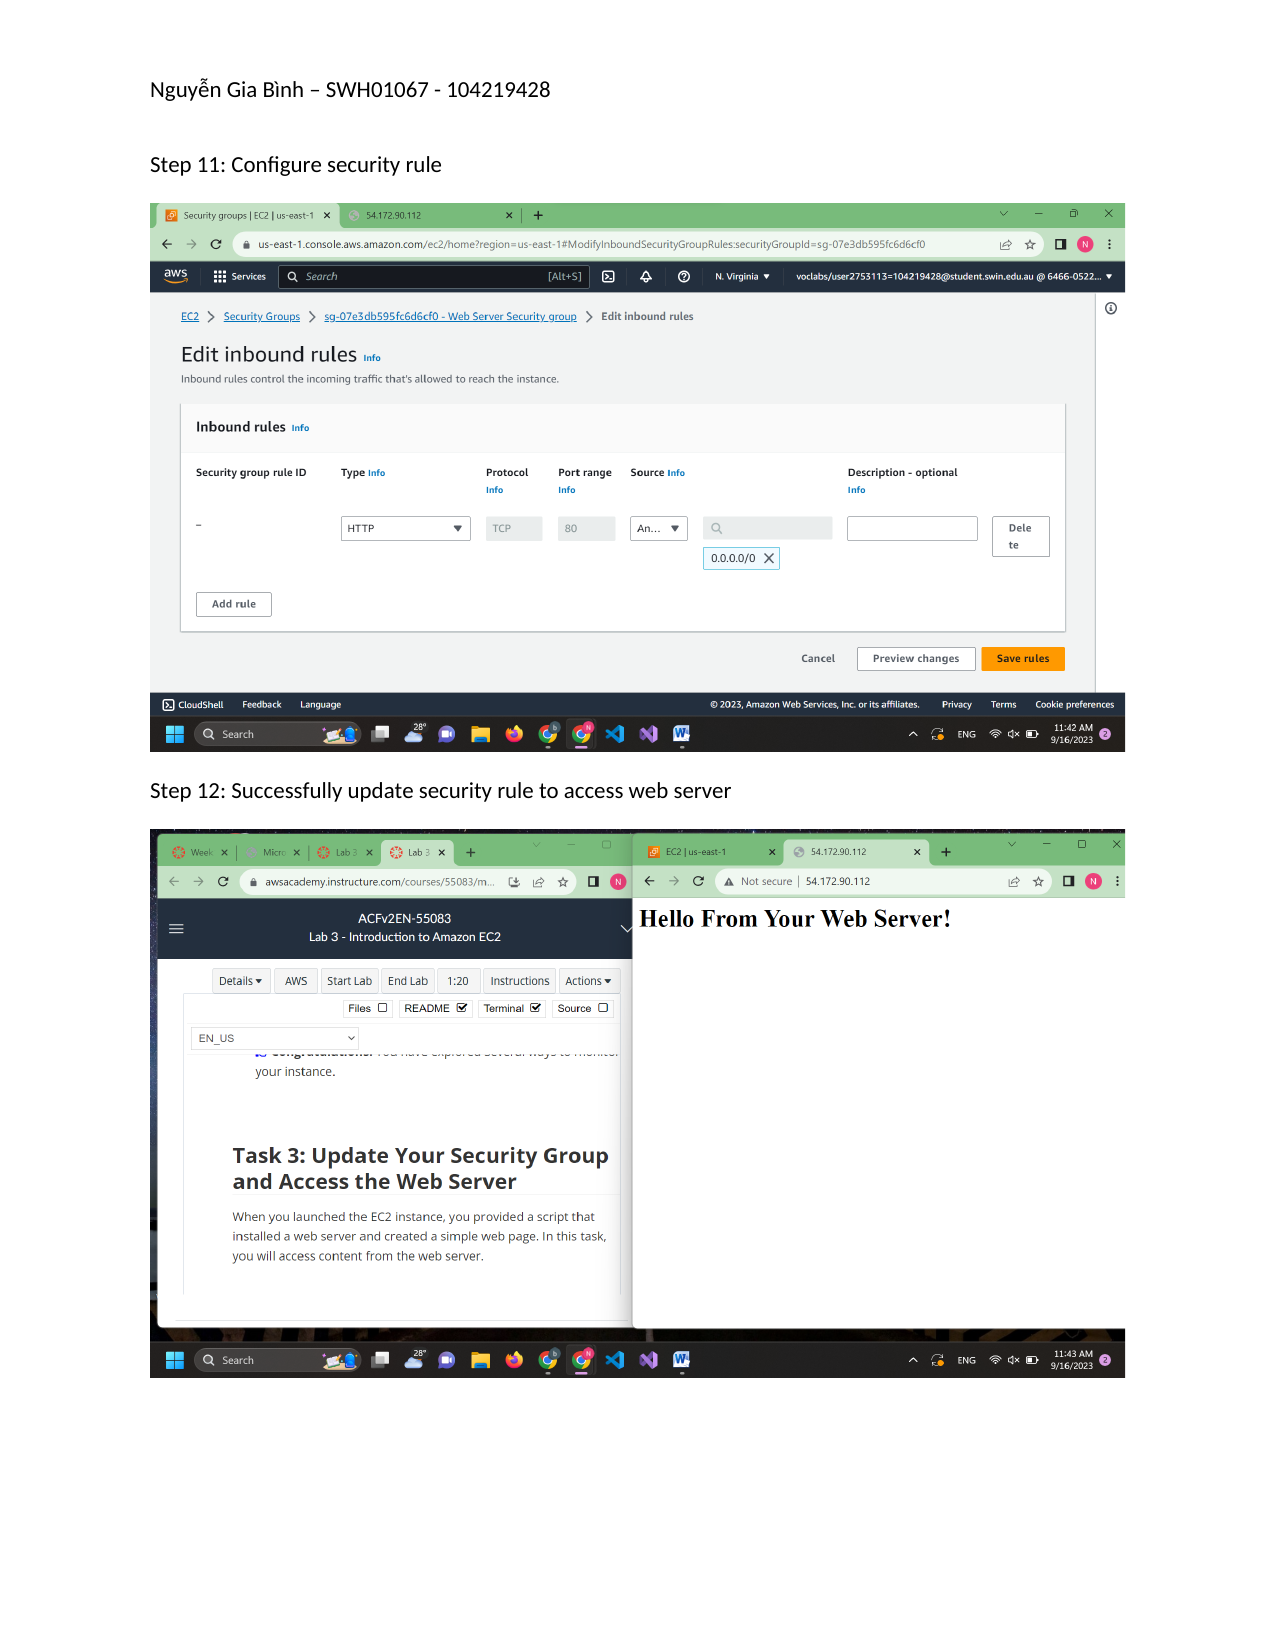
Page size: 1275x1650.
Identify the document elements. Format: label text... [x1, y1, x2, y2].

picture [150, 203, 1125, 752]
picture [150, 829, 1125, 1378]
text Step 12: Successfully update security rule to access web server [150, 776, 1125, 804]
text Step 11: Configure security rule [150, 150, 1125, 178]
